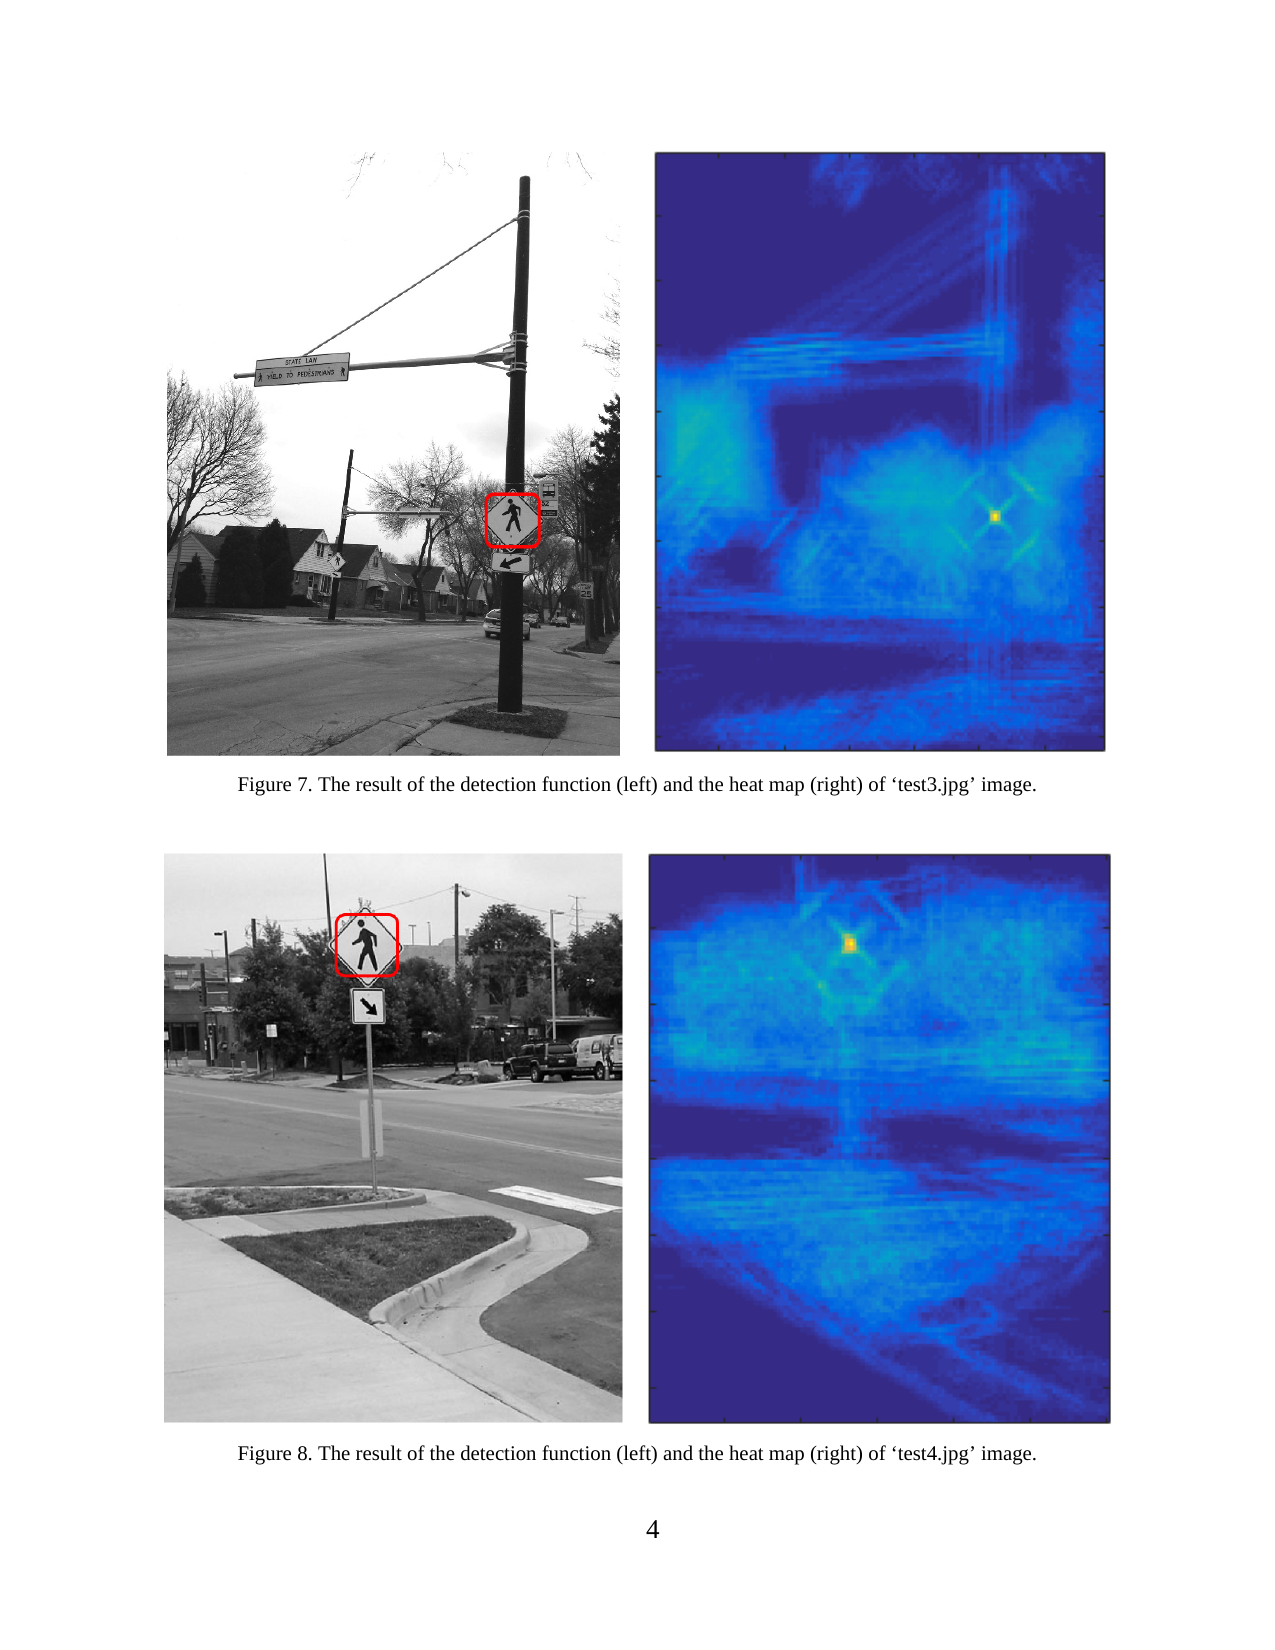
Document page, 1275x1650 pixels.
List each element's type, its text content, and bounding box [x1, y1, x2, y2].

picture [644, 851, 1116, 1429]
text Figure 7. The result of the detection function (left) and the heat map (right) of ‘test3.jpg’ image. [150, 772, 1125, 796]
picture [161, 851, 625, 1425]
table_header [150, 150, 636, 772]
picture [163, 150, 623, 757]
table_header [150, 852, 633, 1441]
table_header [633, 852, 1125, 1441]
text Figure 8. The result of the detection function (left) and the heat map (right) of ‘test4.jpg’ image. [150, 1441, 1125, 1465]
table_header [636, 150, 1125, 772]
picture [650, 150, 1111, 759]
